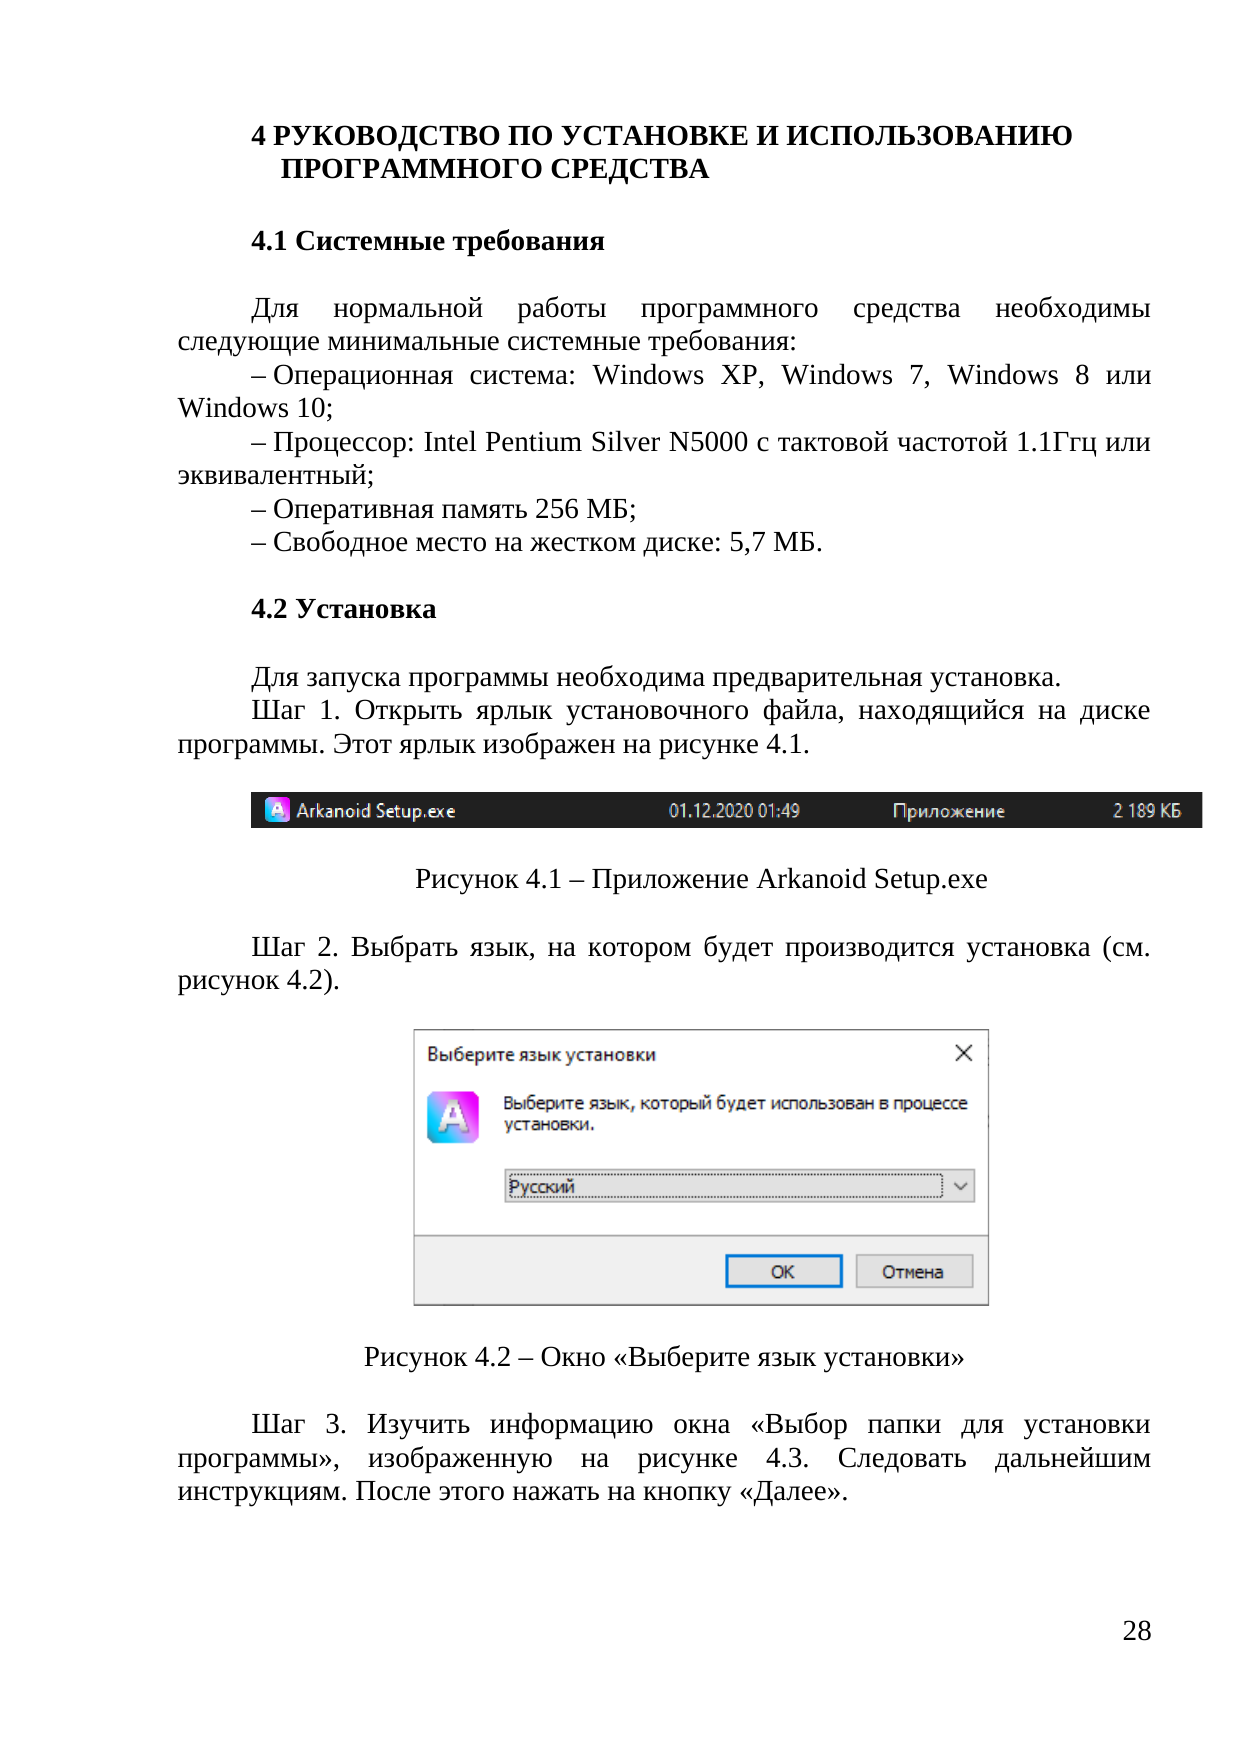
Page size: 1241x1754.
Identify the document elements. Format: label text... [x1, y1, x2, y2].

text Рисунок 4.2 – Окно «Выберите язык установки» [177, 1339, 1152, 1373]
text Оперативная память 256 МБ; [177, 491, 1152, 524]
text Шаг 1. Открыть ярлык установочного файла, находящийся на диске программы. Этот ярлык изображен на рисунке 4.1. [177, 692, 1152, 759]
picture [251, 792, 1203, 828]
text Рисунок 4.1 – Приложение Arkanoid Setup.exe [177, 862, 1152, 895]
subtitle Установка [177, 592, 1152, 625]
text Для запуска программы необходима предварительная установка. [177, 659, 1152, 692]
text Шаг 2. Выбрать язык, на котором будет производится установка (см. рисунок 4.2). [177, 929, 1152, 996]
text Операционная система: Windows XP, Windows 7, Windows 8 или Windows 10; [177, 357, 1152, 424]
picture [413, 1029, 990, 1306]
subtitle Системные требования [177, 223, 1152, 256]
text Шаг 3. Изучить информацию окна «Выбор папки для установки программы», изображенную на рисунке 4.3. Следовать дальнейшим инструкциям. После этого нажать на кнопку «Далее». [177, 1406, 1152, 1507]
subtitle Руководство по установке и использованию программного средства [251, 118, 1152, 185]
text Для нормальной работы программного средства необходимы следующие минимальные системные требования: [177, 290, 1152, 357]
text Свободное место на жестком диске: 5,7 МБ. [177, 524, 1152, 558]
text Процессор: Intel Pentium Silver N5000 с тактовой частотой 1.1Ггц или эквивалентный; [177, 424, 1152, 491]
